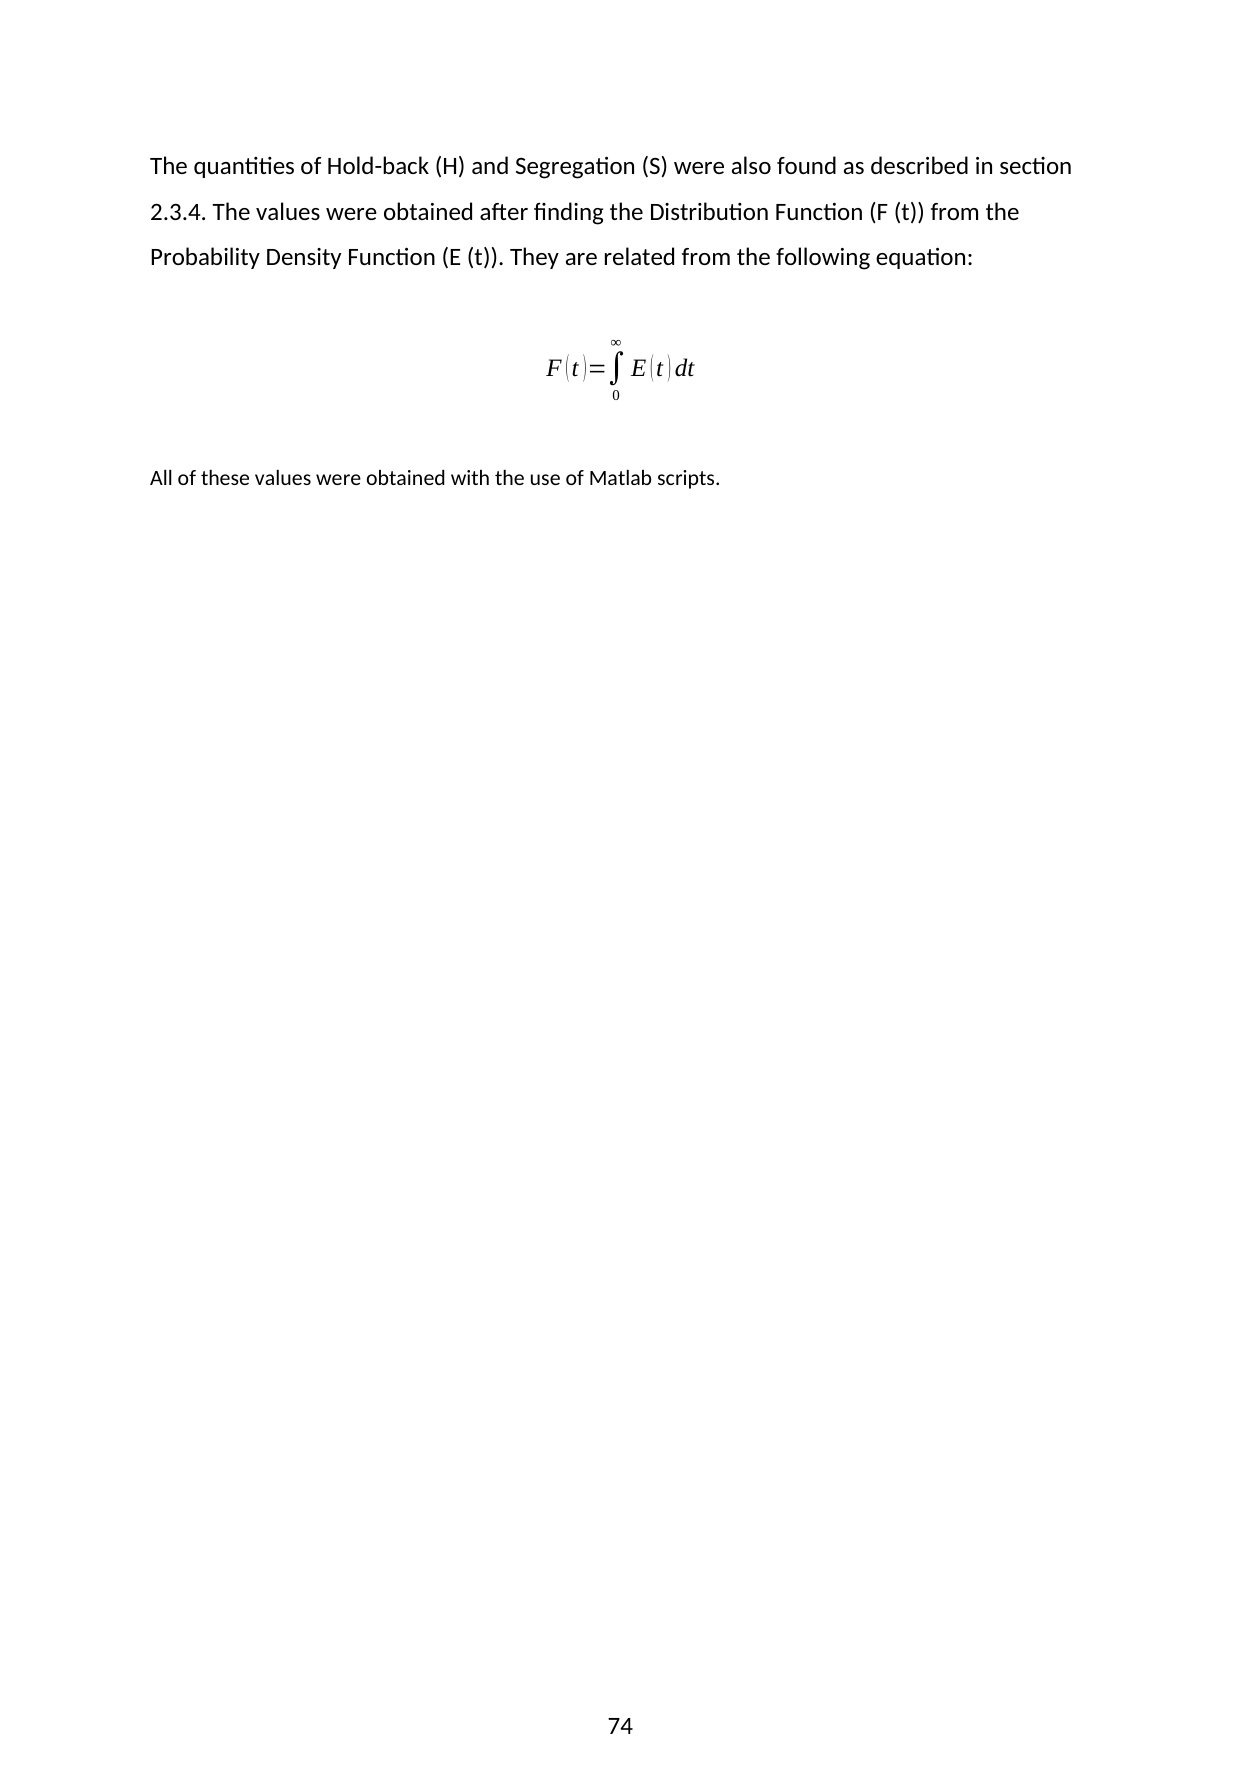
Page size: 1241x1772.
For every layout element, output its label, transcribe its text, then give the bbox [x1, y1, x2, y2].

text All of these values were obtained with the use of Matlab scripts. [150, 464, 1090, 491]
text The quantities of Hold-back (H) and Segregation (S) were also found as described in section 2.3.4. The values were obtained after finding the Distribution Function (F (t)) from the Probability Density Function (E (t)). They are related from the following equation: [150, 150, 1090, 272]
